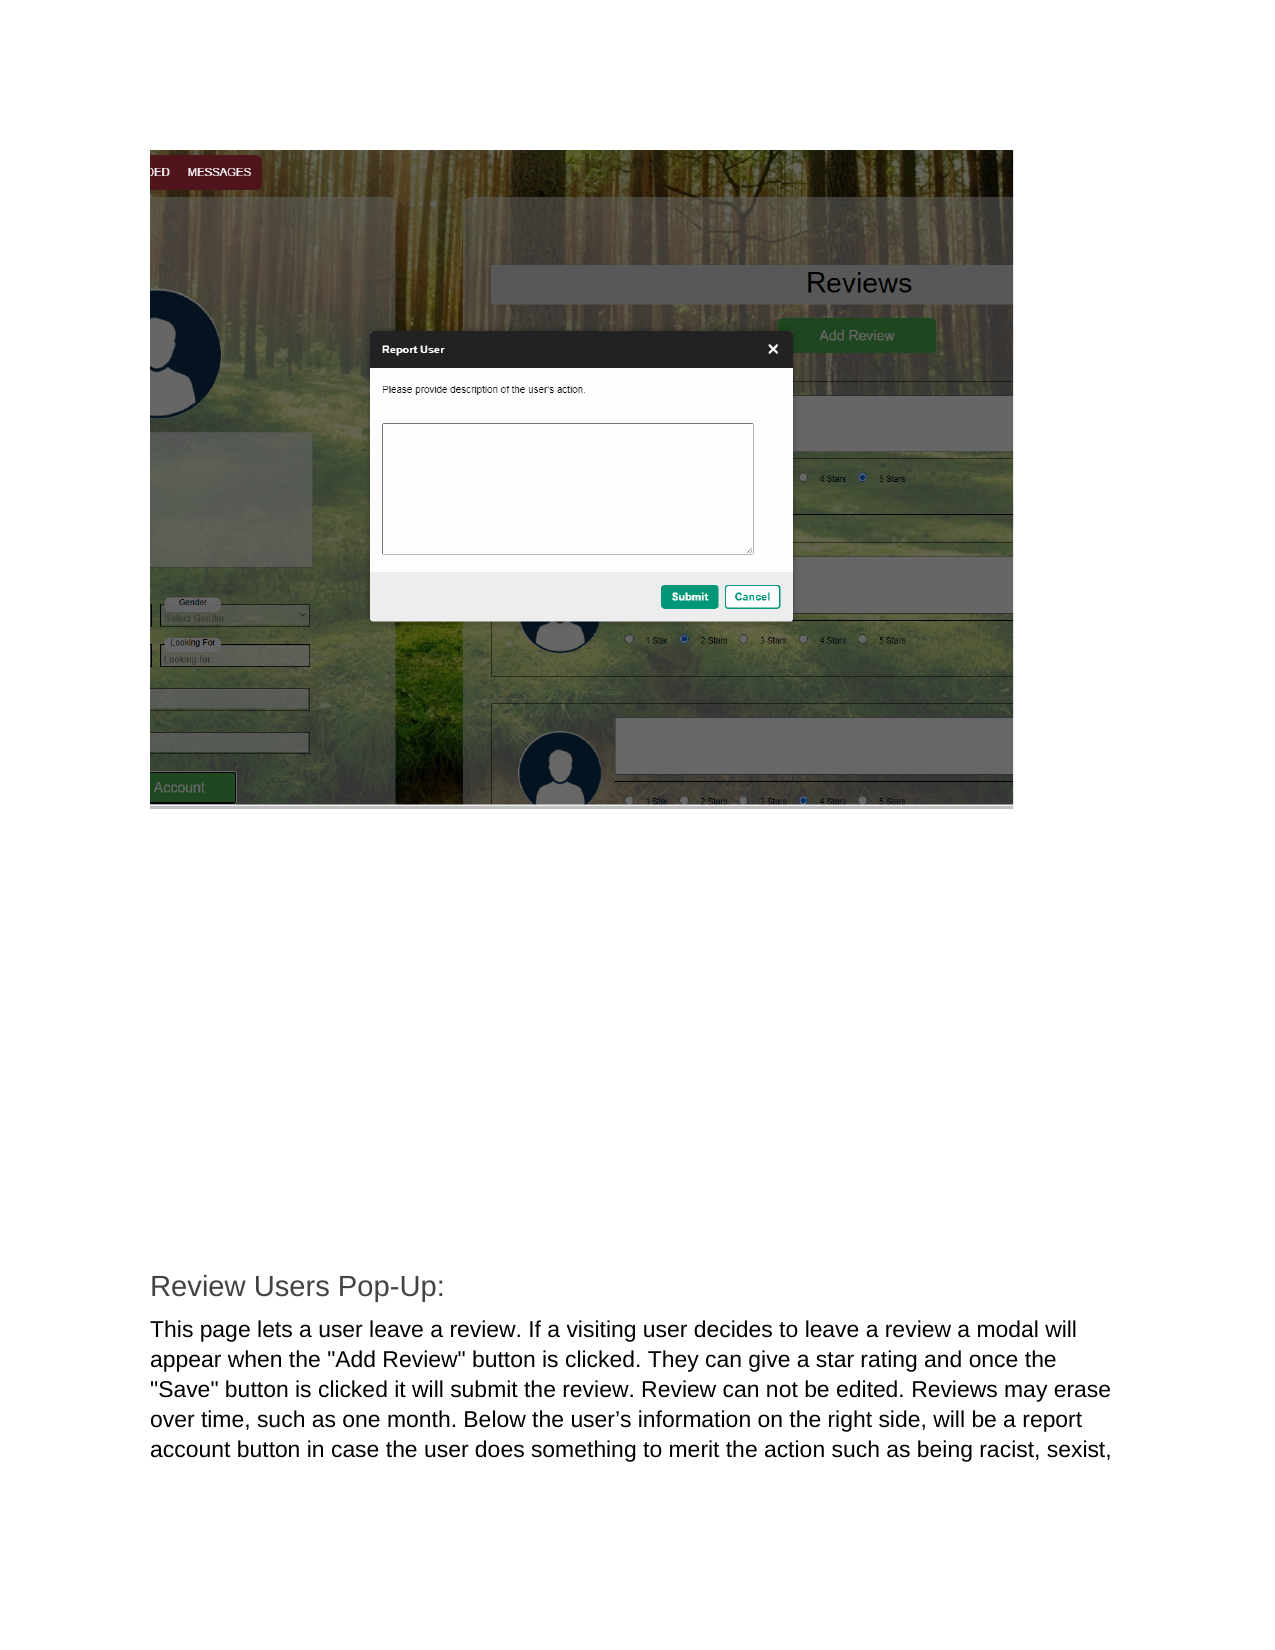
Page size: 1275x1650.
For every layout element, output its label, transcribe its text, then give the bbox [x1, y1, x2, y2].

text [150, 1316, 1125, 1463]
picture [150, 150, 1014, 809]
subtitle Review Users Pop-Up: [150, 1269, 1125, 1302]
